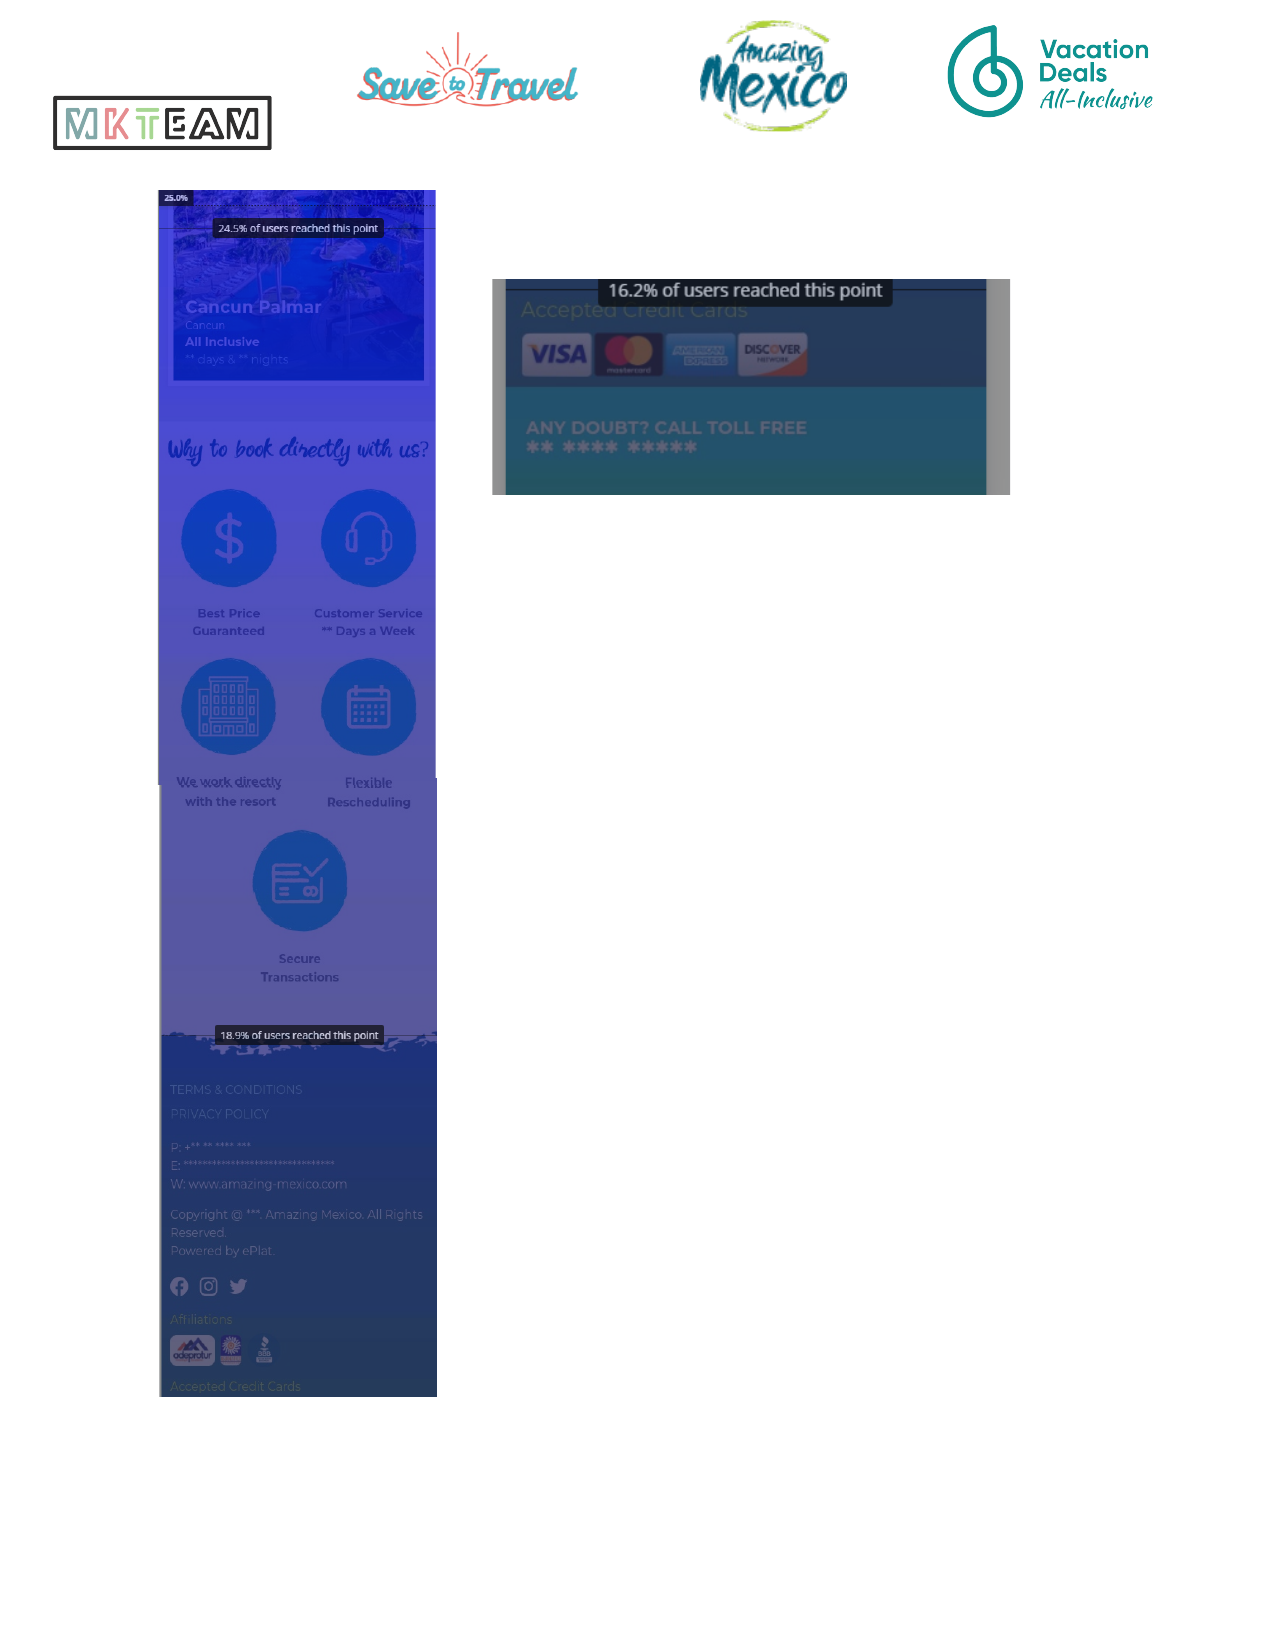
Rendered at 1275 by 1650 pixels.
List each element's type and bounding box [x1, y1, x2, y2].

picture [939, 21, 1158, 119]
picture [350, 28, 583, 113]
picture [700, 20, 847, 132]
picture [157, 190, 437, 1397]
picture [492, 279, 1011, 495]
picture [46, 87, 275, 157]
